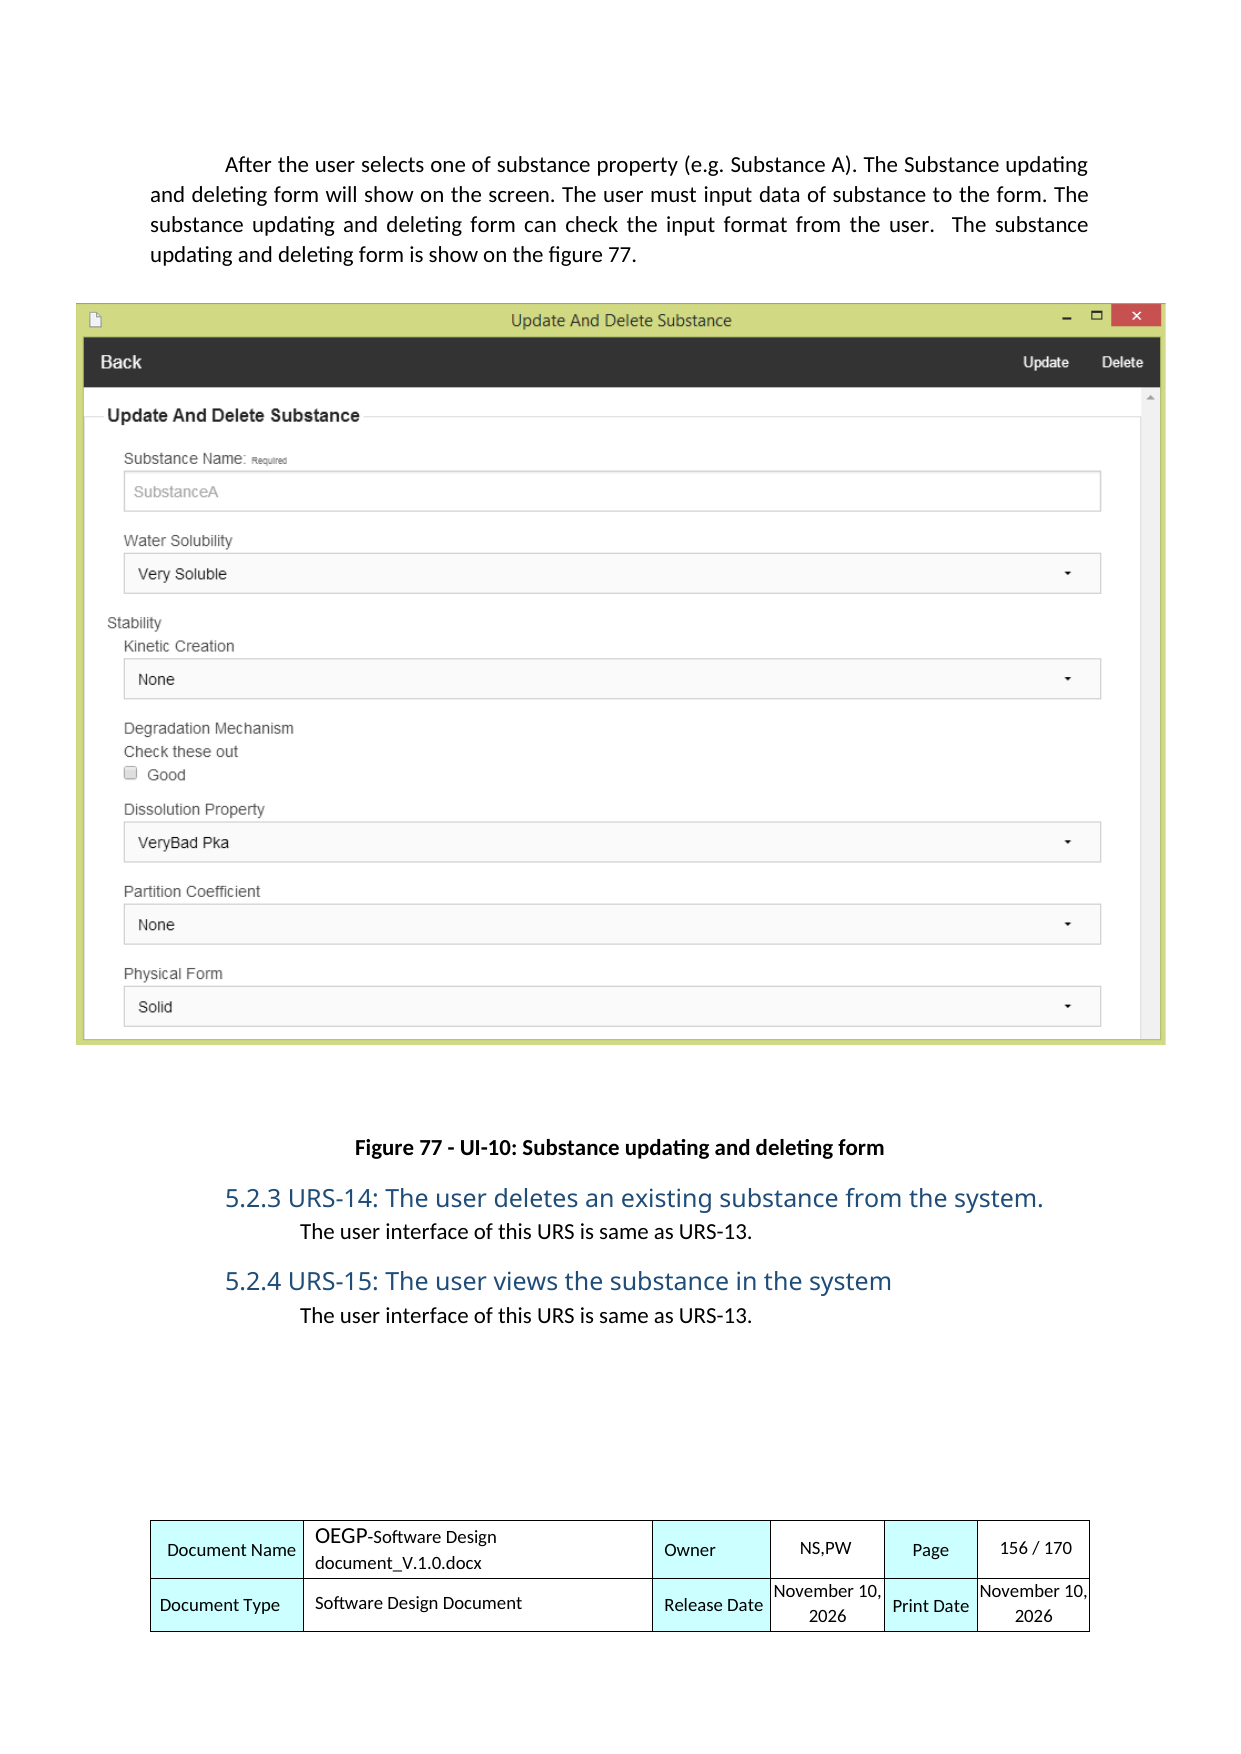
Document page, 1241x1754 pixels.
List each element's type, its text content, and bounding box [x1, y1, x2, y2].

text The user interface of this URS is same as URS-13. [150, 1301, 1090, 1329]
text After the user selects one of substance property (e.g. Substance A). The Substance updating and deleting form will show on the screen. The user must input data of substance to the form. The substance updating and deleting form can check the input format from the user. The substance updating and deleting form is show on the figure 77. [150, 150, 1090, 269]
subtitle 5.2.4 URS-15: The user views the substance in the system [150, 1264, 1090, 1298]
subtitle 5.2.3 URS-14: The user deletes an existing substance from the system. [150, 1180, 1090, 1214]
picture [75, 303, 1165, 1043]
text The user interface of this URS is same as URS-13. [225, 1217, 1090, 1245]
text Figure 77 - UI-10: Substance updating and deleting form [150, 1133, 1090, 1161]
